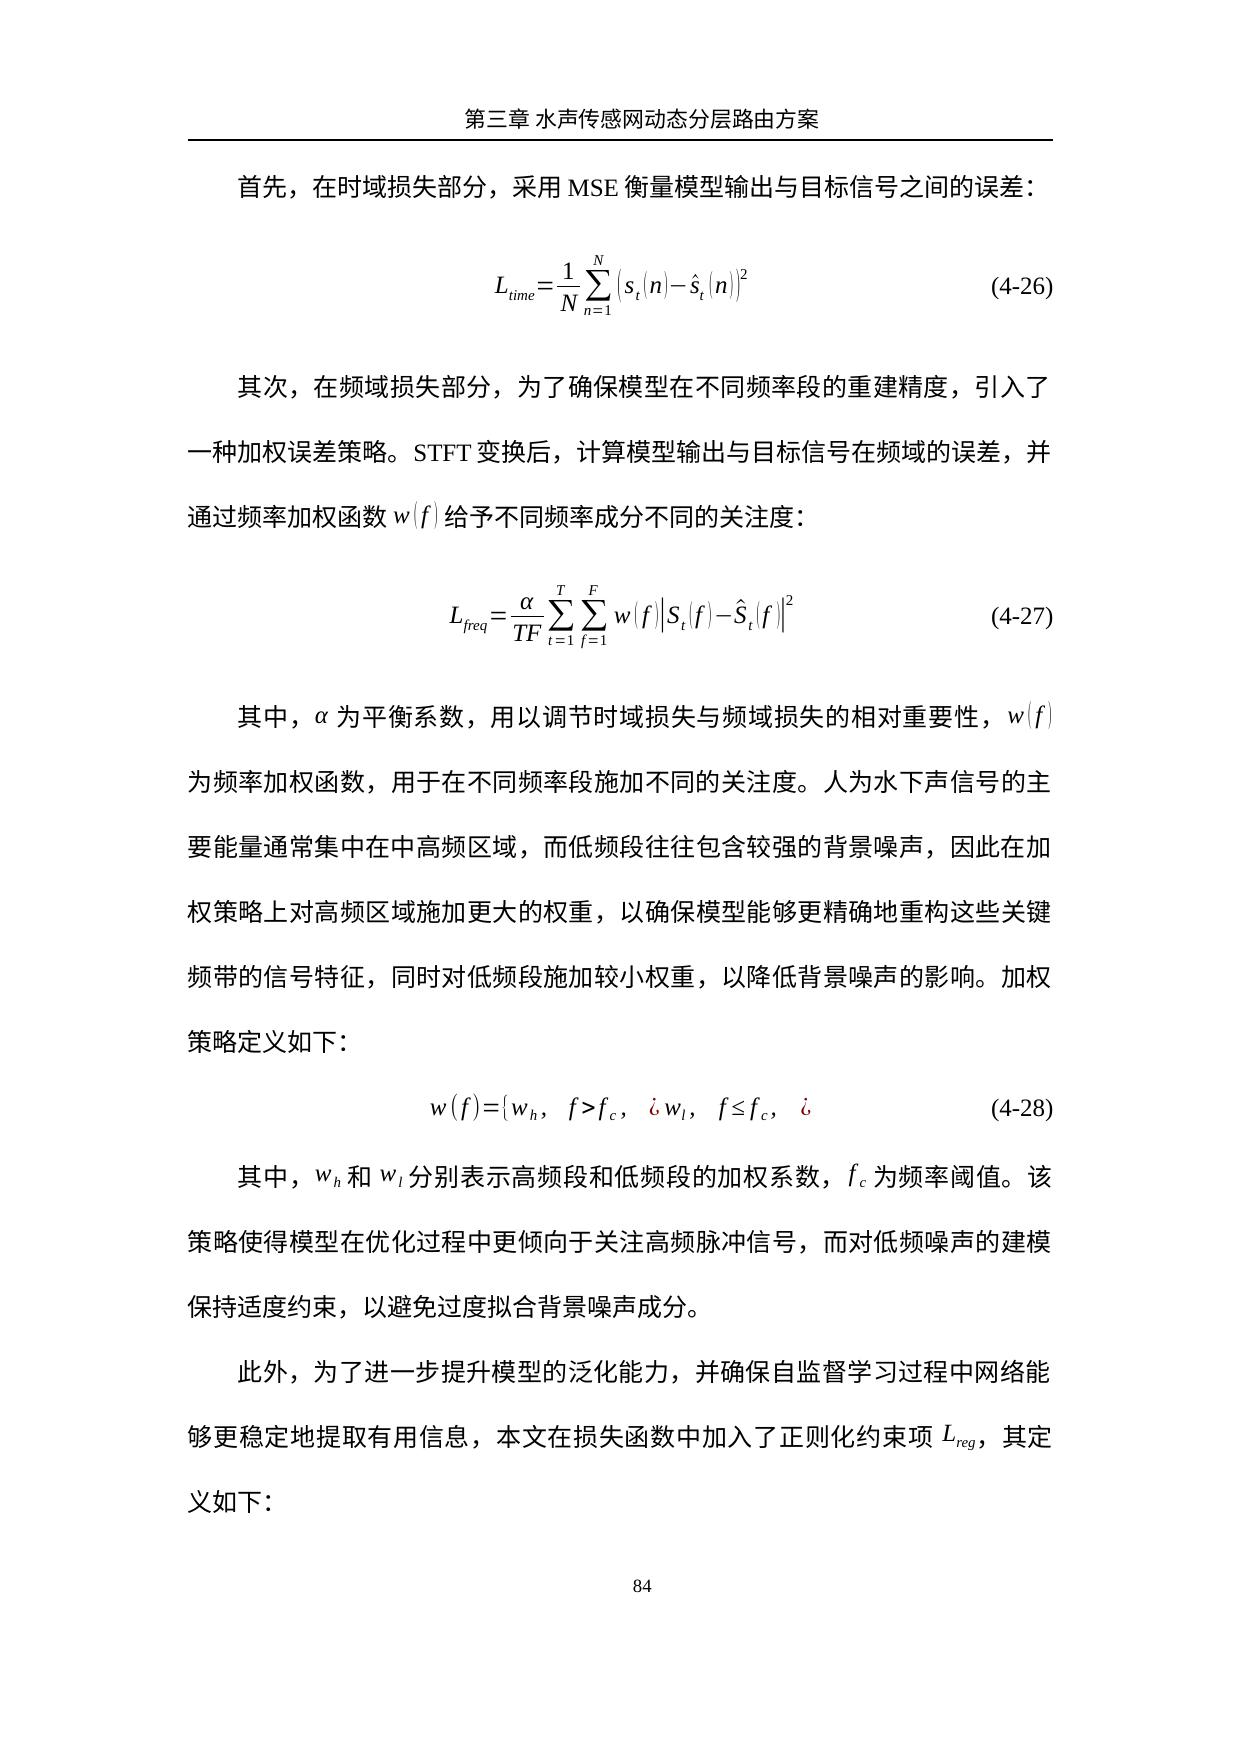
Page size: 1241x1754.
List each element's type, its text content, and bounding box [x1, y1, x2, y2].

text (4-28) [187, 1092, 1053, 1124]
text (4-27) [187, 567, 1053, 664]
text 此外，为了进一步提升模型的泛化能力，并确保自监督学习过程中网络能够更稳定地提取有用信息，本文在损失函数中加入了正则化约束项 ，其定义如下： [187, 1338, 1053, 1533]
text 其次，在频域损失部分，为了确保模型在不同频率段的重建精度，引入了一种加权误差策略。STFT变换后，计算模型输出与目标信号在频域的误差，并通过频率加权函数 给予不同频率成分不同的关注度： [187, 353, 1053, 548]
text (4-26) [187, 237, 1053, 334]
text 其中， 为平衡系数，用以调节时域损失与频域损失的相对重要性， 为频率加权函数，用于在不同频率段施加不同的关注度。人为水下声信号的主要能量通常集中在中高频区域，而低频段往往包含较强的背景噪声，因此在加权策略上对高频区域施加更大的权重，以确保模型能够更精确地重构这些关键频带的信号特征，同时对低频段施加较小权重，以降低背景噪声的影响。加权策略定义如下： [187, 683, 1053, 1073]
text 首先，在时域损失部分，采用MSE衡量模型输出与目标信号之间的误差： [187, 153, 1053, 218]
text 其中， 和 分别表示高频段和低频段的加权系数， 为频率阈值。该策略使得模型在优化过程中更倾向于关注高频脉冲信号，而对低频噪声的建模保持适度约束，以避免过度拟合背景噪声成分。 [187, 1143, 1053, 1338]
